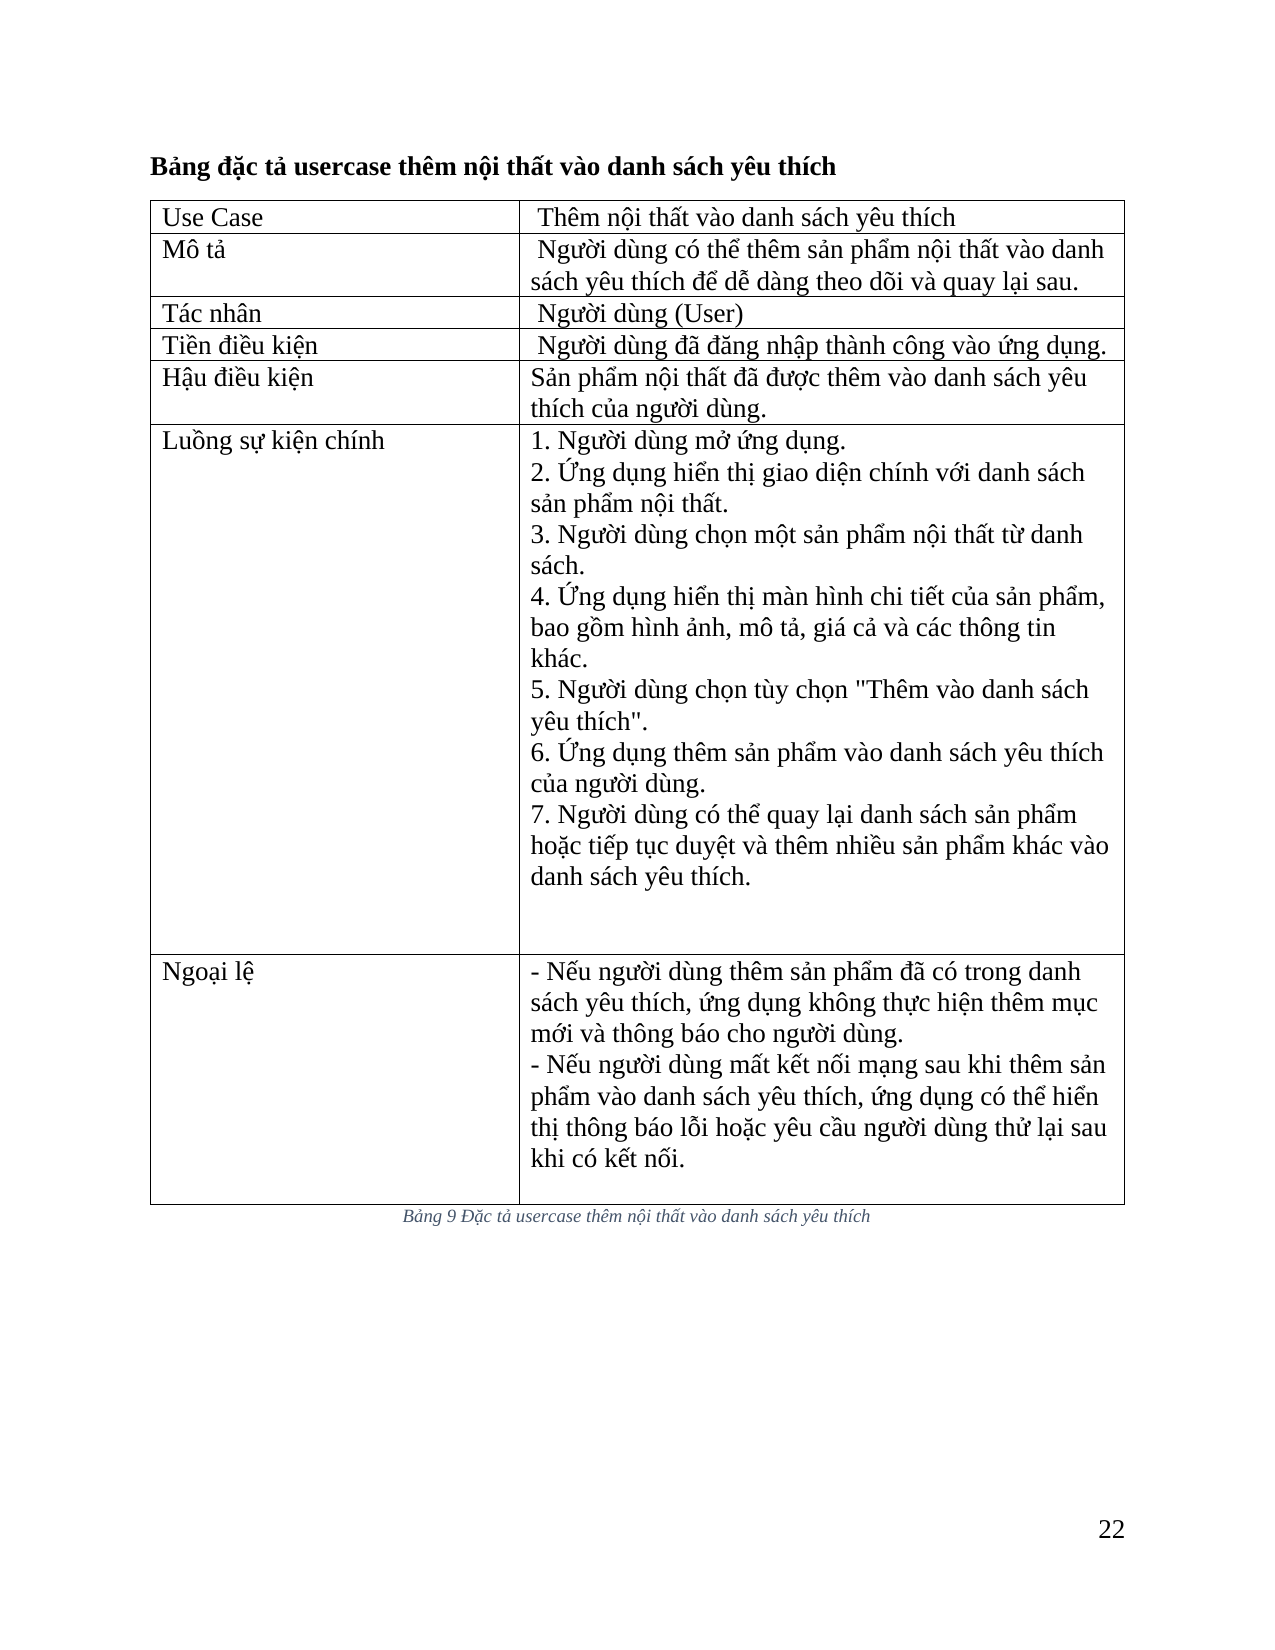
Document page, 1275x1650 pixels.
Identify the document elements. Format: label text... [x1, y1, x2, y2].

table_cell Hậu điều kiện [151, 361, 519, 423]
text Bảng 9 Đặc tả usercase thêm nội thất vào danh sách yêu thích [150, 1205, 1125, 1227]
table_cell 1. Người dùng mở ứng dụng. 2. Ứng dụng hiển thị giao diện chính với danh sách sản phẩm nội thất. 3. Người dùng chọn một sản phẩm nội thất từ danh sách. 4. Ứng dụng hiển thị màn hình chi tiết của sản phẩm, bao gồm hình ảnh, mô tả, giá cả và các thông tin khác. 5. Người dùng chọn tùy chọn "Thêm vào danh sách yêu thích". 6. Ứng dụng thêm sản phẩm vào danh sách yêu thích của người dùng. 7. Người dùng có thể quay lại danh sách sản phẩm hoặc tiếp tục duyệt và thêm nhiều sản phẩm khác vào danh sách yêu thích. [520, 425, 1124, 954]
table_cell Người dùng có thể thêm sản phẩm nội thất vào danh sách yêu thích để dễ dàng theo dõi và quay lại sau. [520, 234, 1124, 296]
table_cell Tiền điều kiện [151, 329, 519, 360]
table_cell - Nếu người dùng thêm sản phẩm đã có trong danh sách yêu thích, ứng dụng không thực hiện thêm mục mới và thông báo cho người dùng. - Nếu người dùng mất kết nối mạng sau khi thêm sản phẩm vào danh sách yêu thích, ứng dụng có thể hiển thị thông báo lỗi hoặc yêu cầu người dùng thử lại sau khi có kết nối. [520, 955, 1124, 1204]
table_cell Luồng sự kiện chính [151, 425, 519, 954]
table_cell Người dùng đã đăng nhập thành công vào ứng dụng. [520, 329, 1124, 360]
text Bảng đặc tả usercase thêm nội thất vào danh sách yêu thích [150, 150, 1125, 181]
table_header Use Case [151, 201, 519, 232]
table_cell Ngoại lệ [151, 955, 519, 1204]
table_cell Sản phẩm nội thất đã được thêm vào danh sách yêu thích của người dùng. [520, 361, 1124, 423]
table_cell Mô tả [151, 234, 519, 296]
table_header Thêm nội thất vào danh sách yêu thích [520, 201, 1124, 232]
table_cell Tác nhân [151, 297, 519, 328]
table_cell Người dùng (User) [520, 297, 1124, 328]
